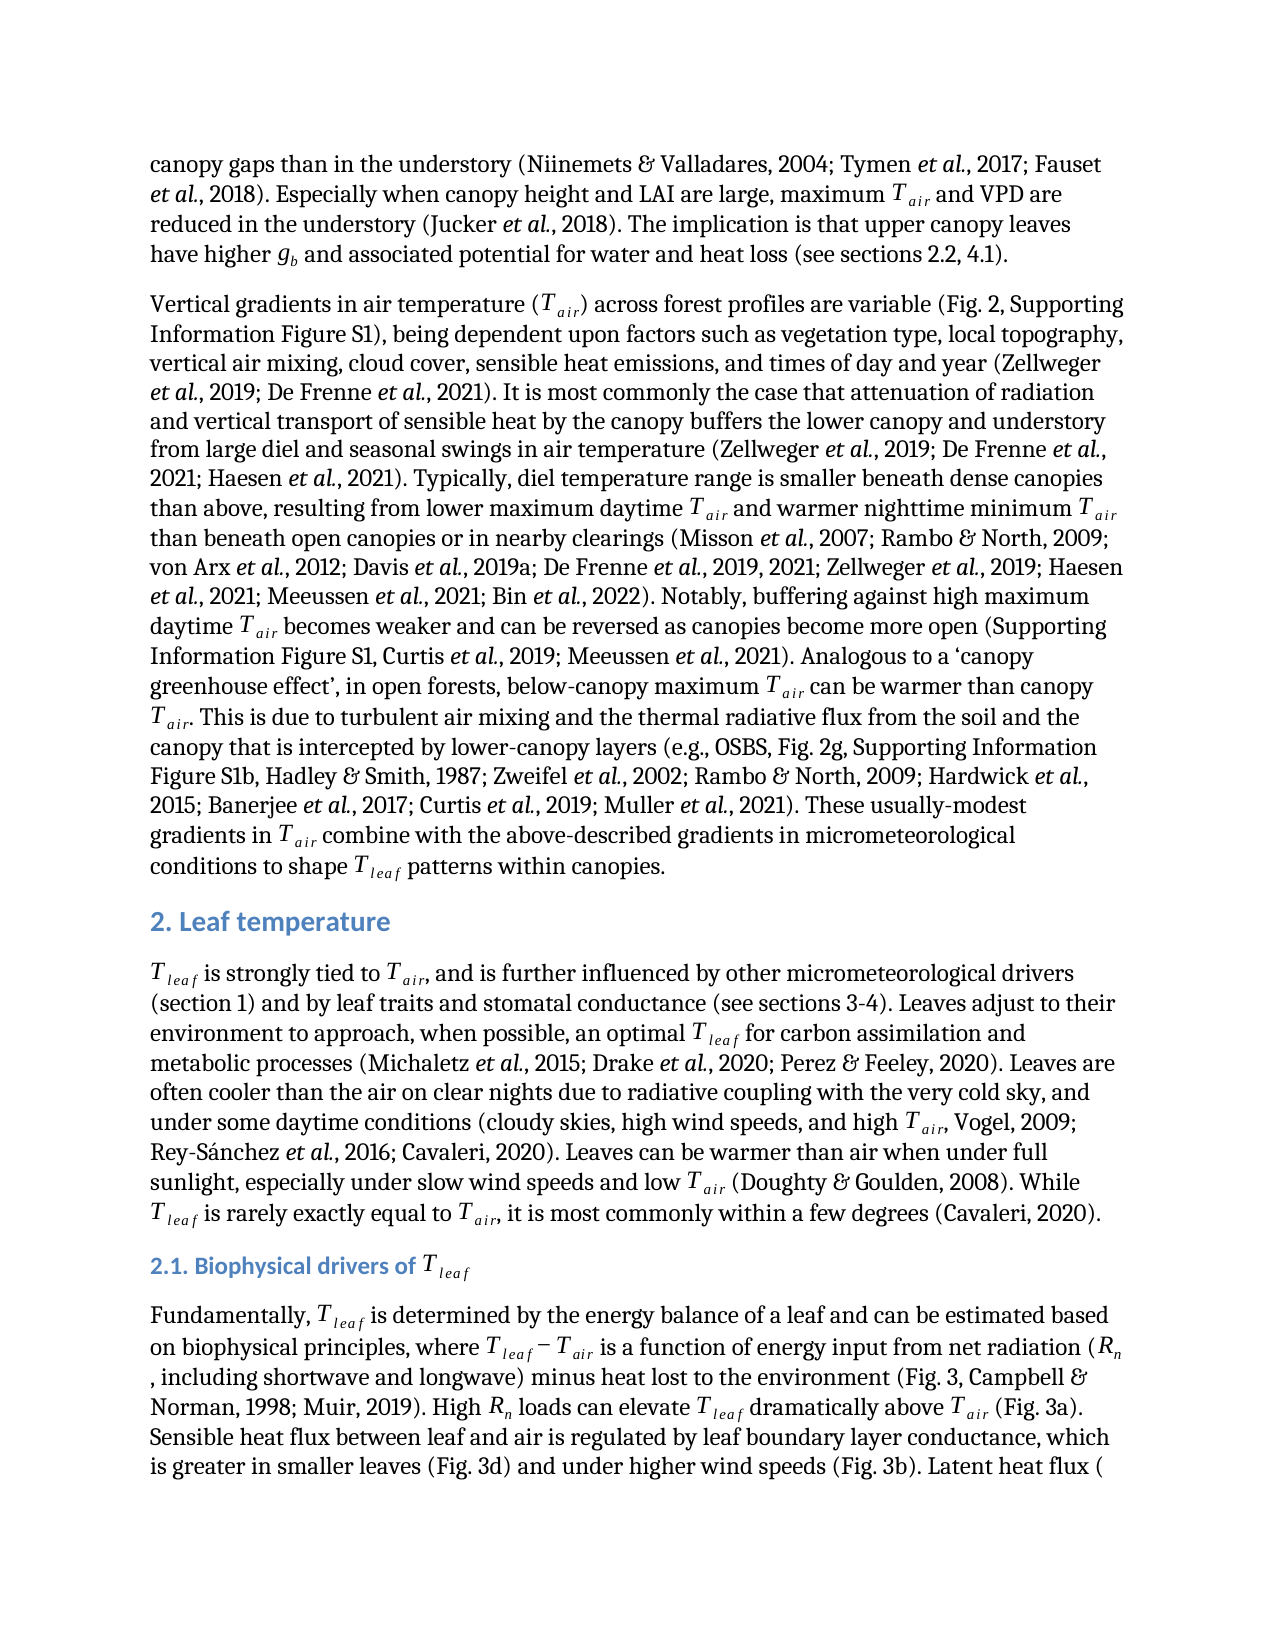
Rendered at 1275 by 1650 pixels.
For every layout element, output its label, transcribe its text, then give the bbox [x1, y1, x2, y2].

text Vertical gradients in air temperature () across forest profiles are variable (Fig. 2, Supporting Information Figure S1), being dependent upon factors such as vegetation type, local topography, vertical air mixing, cloud cover, sensible heat emissions, and times of day and year (Zellweger et al., 2019; De Frenne et al., 2021). It is most commonly the case that attenuation of radiation and vertical transport of sensible heat by the canopy buffers the lower canopy and understory from large diel and seasonal swings in air temperature (Zellweger et al., 2019; De Frenne et al., 2021; Haesen et al., 2021). Typically, diel temperature range is smaller beneath dense canopies than above, resulting from lower maximum daytime and warmer nighttime minimum than beneath open canopies or in nearby clearings (Misson et al., 2007; Rambo & North, 2009; von Arx et al., 2012; Davis et al., 2019a; De Frenne et al., 2019, 2021; Zellweger et al., 2019; Haesen et al., 2021; Meeussen et al., 2021; Bin et al., 2022). Notably, buffering against high maximum daytime becomes weaker and can be reversed as canopies become more open (Supporting Information Figure S1, Curtis et al., 2019; Meeussen et al., 2021). Analogous to a ‘canopy greenhouse effect’, in open forests, below-canopy maximum can be warmer than canopy . This is due to turbulent air mixing and the thermal radiative flux from the soil and the canopy that is intercepted by lower-canopy layers (e.g., OSBS, Fig. 2g, Supporting Information Figure S1b, Hadley & Smith, 1987; Zweifel et al., 2002; Rambo & North, 2009; Hardwick et al., 2015; Banerjee et al., 2017; Curtis et al., 2019; Muller et al., 2021). These usually-modest gradients in combine with the above-described gradients in micrometeorological conditions to shape patterns within canopies. [150, 289, 1125, 882]
subtitle 2. Leaf temperature [150, 903, 1125, 939]
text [150, 150, 1125, 270]
text is strongly tied to , and is further influenced by other micrometeorological drivers (section 1) and by leaf traits and stomatal conductance (see sections 3-4). Leaves adjust to their environment to approach, when possible, an optimal for carbon assimilation and metabolic processes (Michaletz et al., 2015; Drake et al., 2020; Perez & Feeley, 2020). Leaves are often cooler than the air on clear nights due to radiative coupling with the very cold sky, and under some daytime conditions (cloudy skies, high wind speeds, and high , Vogel, 2009; Rey-Sánchez et al., 2016; Cavaleri, 2020). Leaves can be warmer than air when under full sunlight, especially under slow wind speeds and low (Doughty & Goulden, 2008). While is rarely exactly equal to , it is most commonly within a few degrees (Cavaleri, 2020). [150, 957, 1125, 1229]
subtitle 2.1. Biophysical drivers of [150, 1250, 1125, 1281]
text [150, 1300, 1125, 1480]
